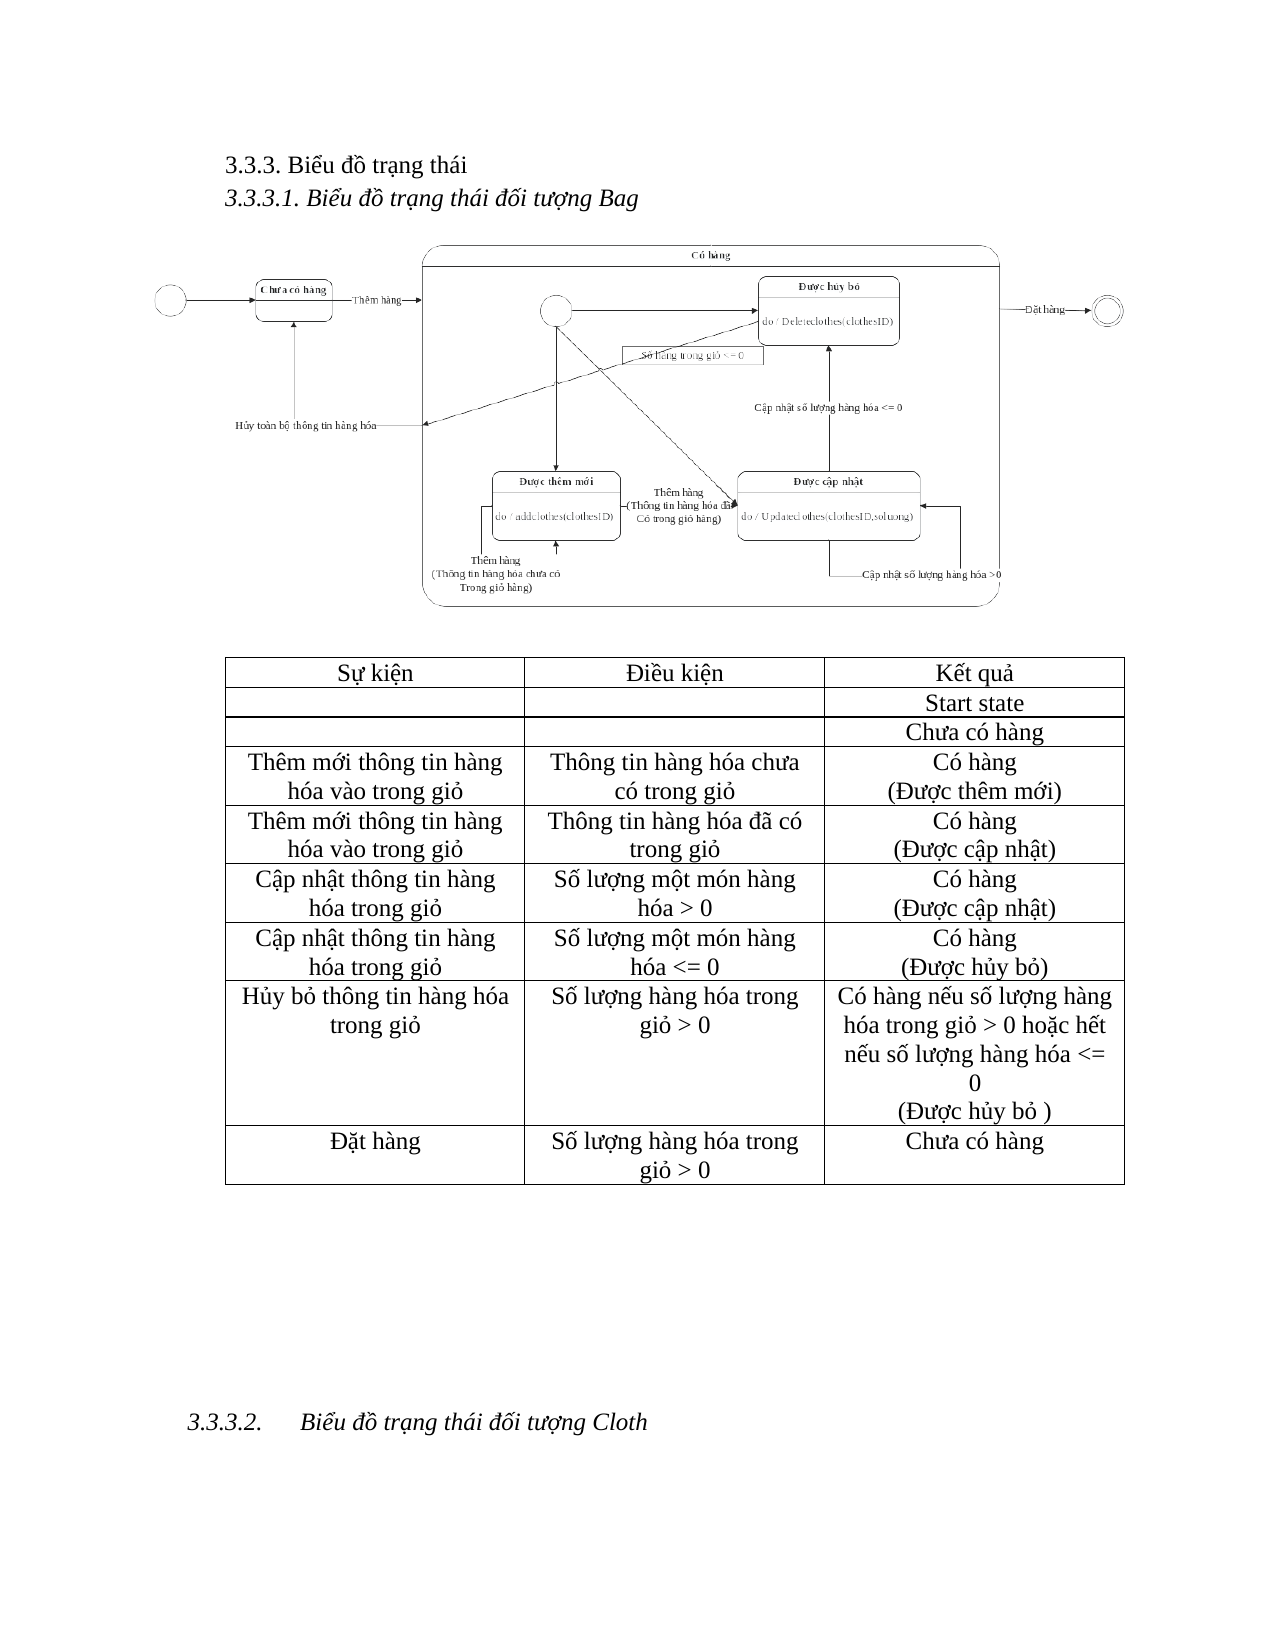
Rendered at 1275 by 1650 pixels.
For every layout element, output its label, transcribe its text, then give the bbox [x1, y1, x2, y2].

table_cell Thông tin hàng hóa đã có trong giỏ [525, 806, 824, 863]
table_header Kết quả [825, 658, 1124, 687]
table_cell Số lượng hàng hóa trong giỏ > 0 [525, 981, 824, 1125]
table_cell Cập nhật thông tin hàng hóa trong giỏ [226, 923, 524, 980]
table_cell Có hàng nếu số lượng hàng hóa trong giỏ > 0 hoặc hết nếu số lượng hàng hóa <= 0 (Được hủy bỏ ) [825, 981, 1124, 1125]
table_cell Số lượng một món hàng hóa > 0 [525, 864, 824, 922]
table_cell Số lượng một món hàng hóa <= 0 [525, 923, 824, 980]
table_header Điều kiện [525, 658, 824, 687]
table_cell Thông tin hàng hóa chưa có trong giỏ [525, 747, 824, 805]
table_cell [226, 688, 524, 716]
subtitle Biểu đồ trạng thái đối tượng Cloth [187, 1407, 1125, 1436]
table_cell Đặt hàng [226, 1126, 524, 1184]
table_cell Chưa có hàng [825, 1126, 1124, 1184]
table_cell Thêm mới thông tin hàng hóa vào trong giỏ [226, 747, 524, 805]
table_cell [525, 688, 824, 716]
table_header Sự kiện [226, 658, 524, 687]
table_cell Số lượng hàng hóa trong giỏ > 0 [525, 1126, 824, 1184]
table_cell Chưa có hàng [825, 718, 1124, 746]
table_cell Start state [825, 688, 1124, 716]
subtitle 3.3.3.1. Biểu đồ trạng thái đối tượng Bag [150, 183, 1125, 212]
table_cell Cập nhật thông tin hàng hóa trong giỏ [226, 864, 524, 922]
table_cell Hủy bỏ thông tin hàng hóa trong giỏ [226, 981, 524, 1125]
subtitle 3.3.3. Biểu đồ trạng thái [150, 150, 1125, 179]
table_cell Có hàng (Được cập nhật) [825, 864, 1124, 922]
table_cell [226, 718, 524, 746]
table_cell [525, 718, 824, 746]
table_cell Có hàng (Được hủy bỏ) [825, 923, 1124, 980]
table_cell Thêm mới thông tin hàng hóa vào trong giỏ [226, 806, 524, 863]
table_cell Có hàng (Được cập nhật) [825, 806, 1124, 863]
table_cell Có hàng (Được thêm mới) [825, 747, 1124, 805]
